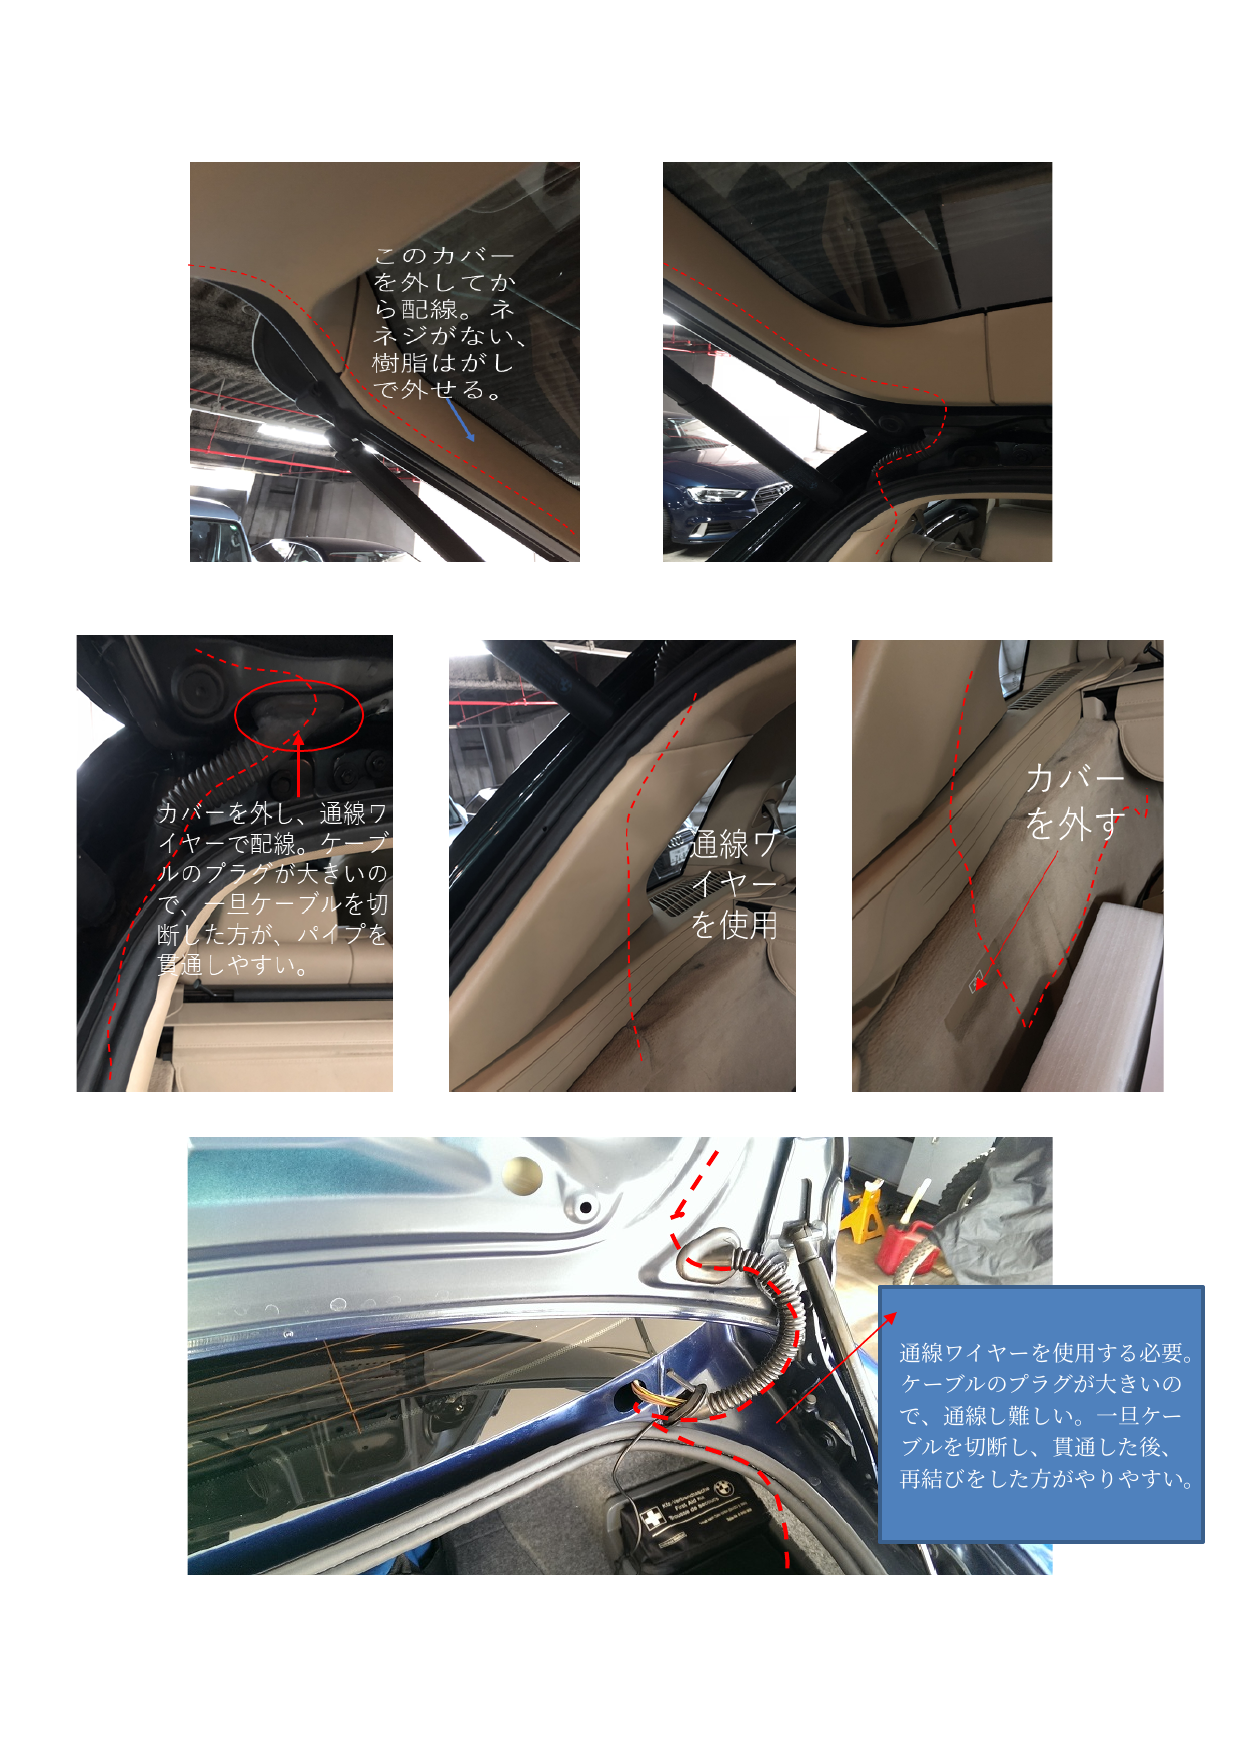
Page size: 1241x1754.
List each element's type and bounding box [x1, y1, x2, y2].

picture [187, 1137, 1053, 1575]
picture [187, 162, 1053, 562]
picture [76, 635, 1164, 1092]
